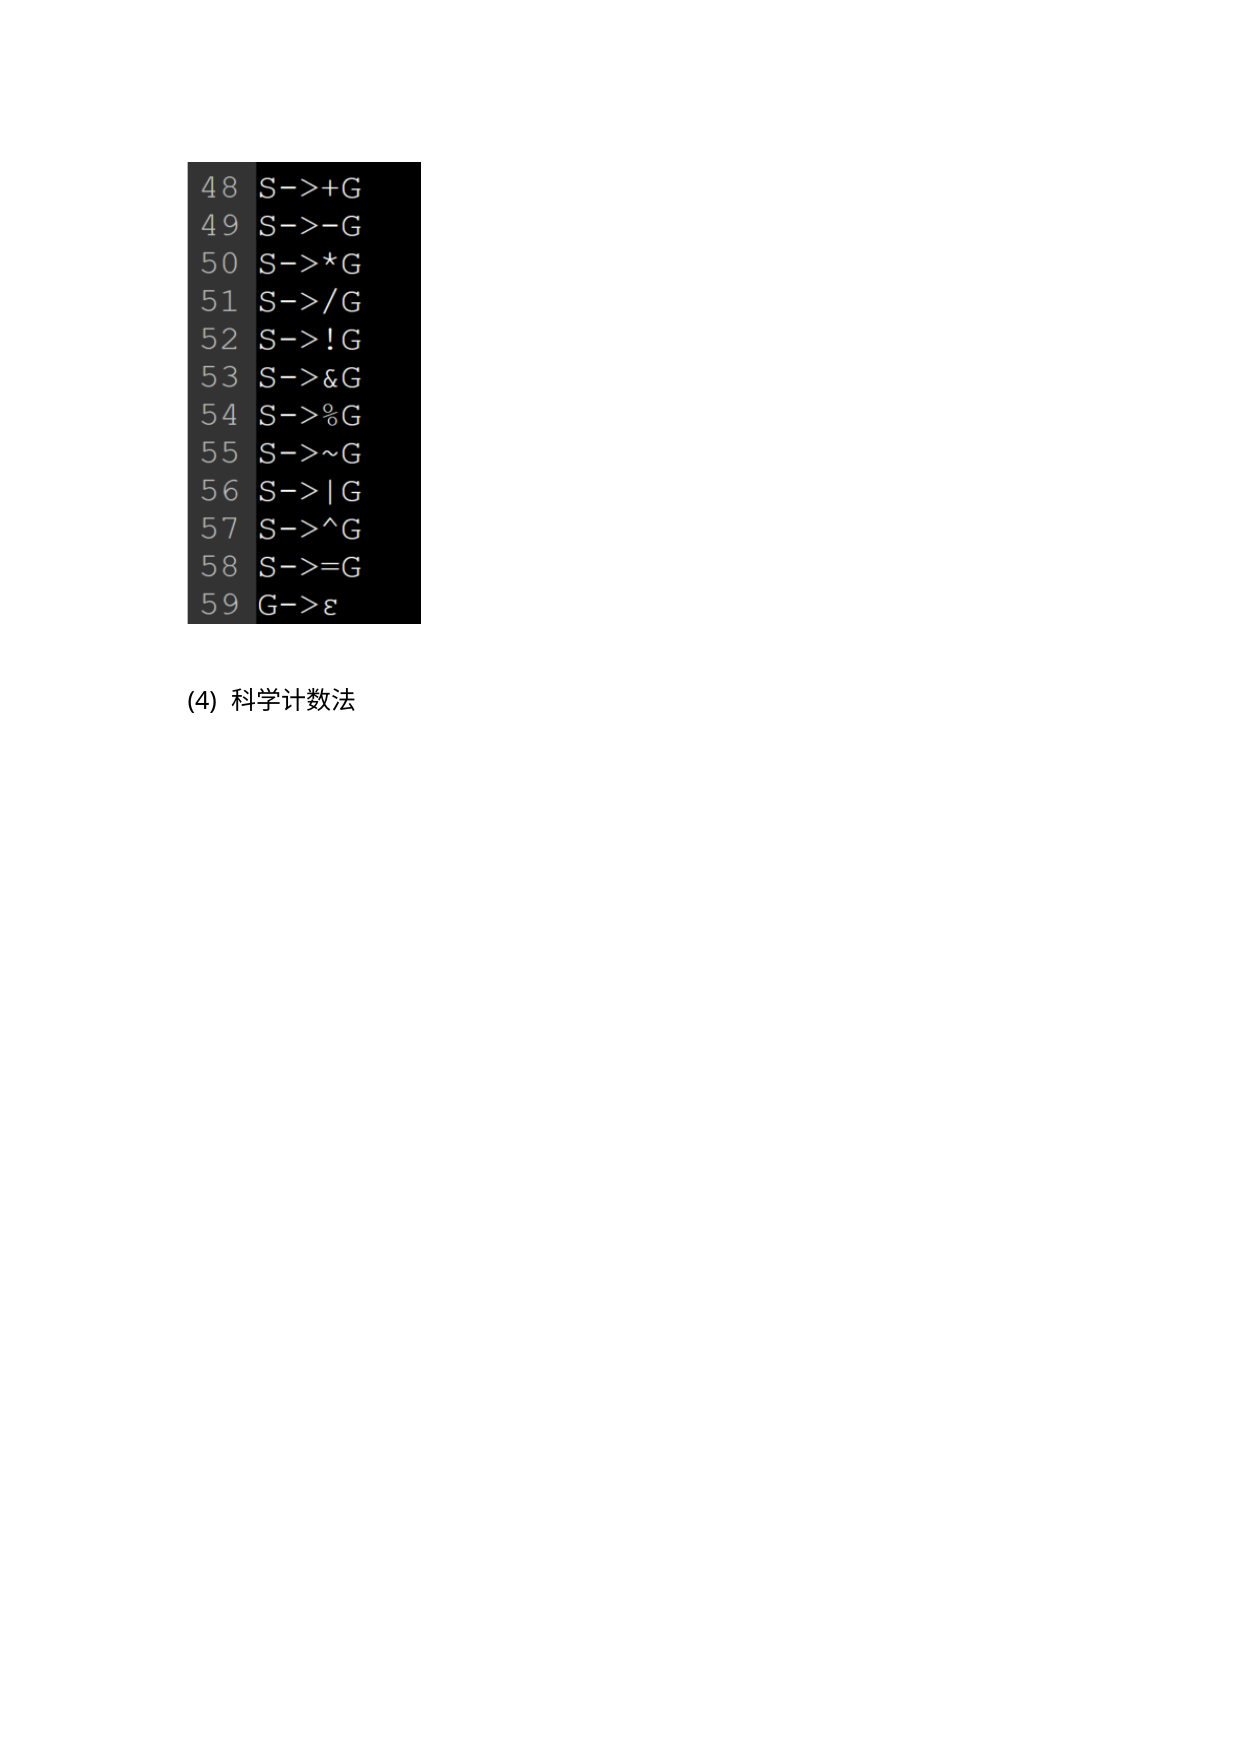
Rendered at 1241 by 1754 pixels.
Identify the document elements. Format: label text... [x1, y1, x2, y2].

list 科学计数法 [187, 666, 1053, 731]
picture [187, 162, 421, 624]
